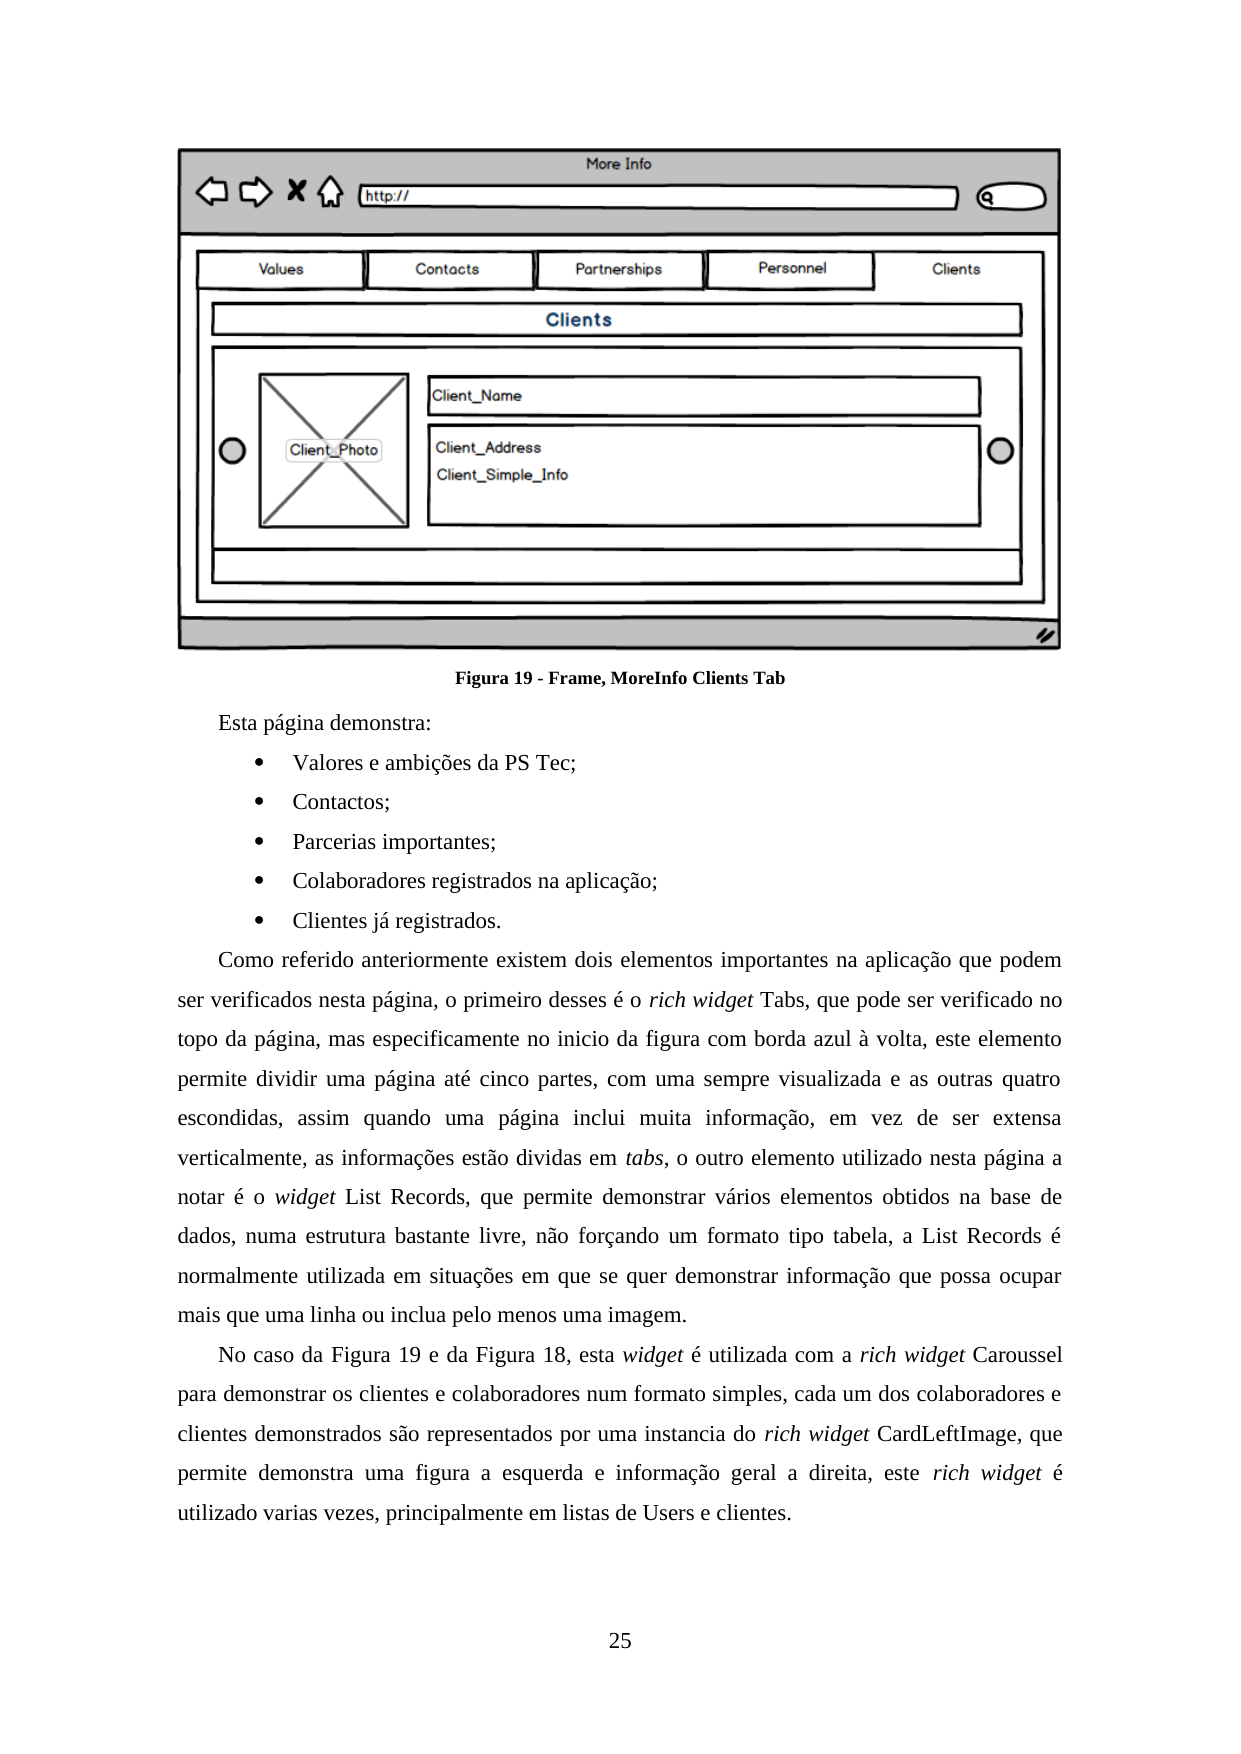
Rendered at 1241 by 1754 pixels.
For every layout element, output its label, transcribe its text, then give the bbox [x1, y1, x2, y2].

list Valores e ambições da PS Tec; [255, 749, 1063, 775]
picture [177, 147, 1062, 654]
list Parcerias importantes; [255, 828, 1063, 854]
text No caso da Figura 19 e da Figura 18, esta widget é utilizada com a rich widget Caroussel para demonstrar os clientes e colaboradores num formato simples, cada um dos colaboradores e clientes demonstrados são representados por uma instancia do rich widget CardLeftImage, que permite demonstra uma figura a esquerda e informação geral a direita, este rich widget é utilizado varias vezes, principalmente em listas de Users e clientes. [177, 1341, 1063, 1525]
text Esta página demonstra: [177, 709, 1063, 736]
list Contactos; [255, 788, 1063, 815]
list Clientes já registrados. [255, 907, 1063, 933]
text Como referido anteriormente existem dois elementos importantes na aplicação que podem ser verificados nesta página, o primeiro desses é o rich widget Tabs, que pode ser verificado no topo da página, mas especificamente no inicio da figura com borda azul à volta, este elemento permite dividir uma página até cinco partes, com uma sempre visualizada e as outras quatro escondidas, assim quando uma página inclui muita informação, em vez de ser extensa verticalmente, as informações estão dividas em tabs, o outro elemento utilizado nesta página a notar é o widget List Records, que permite demonstrar vários elementos obtidos na base de dados, numa estrutura bastante livre, não forçando um formato tipo tabela, a List Records é normalmente utilizada em situações em que se quer demonstrar informação que possa ocupar mais que uma linha ou inclua pelo menos uma imagem. [177, 946, 1063, 1328]
list Colaboradores registrados na aplicação; [255, 867, 1063, 894]
